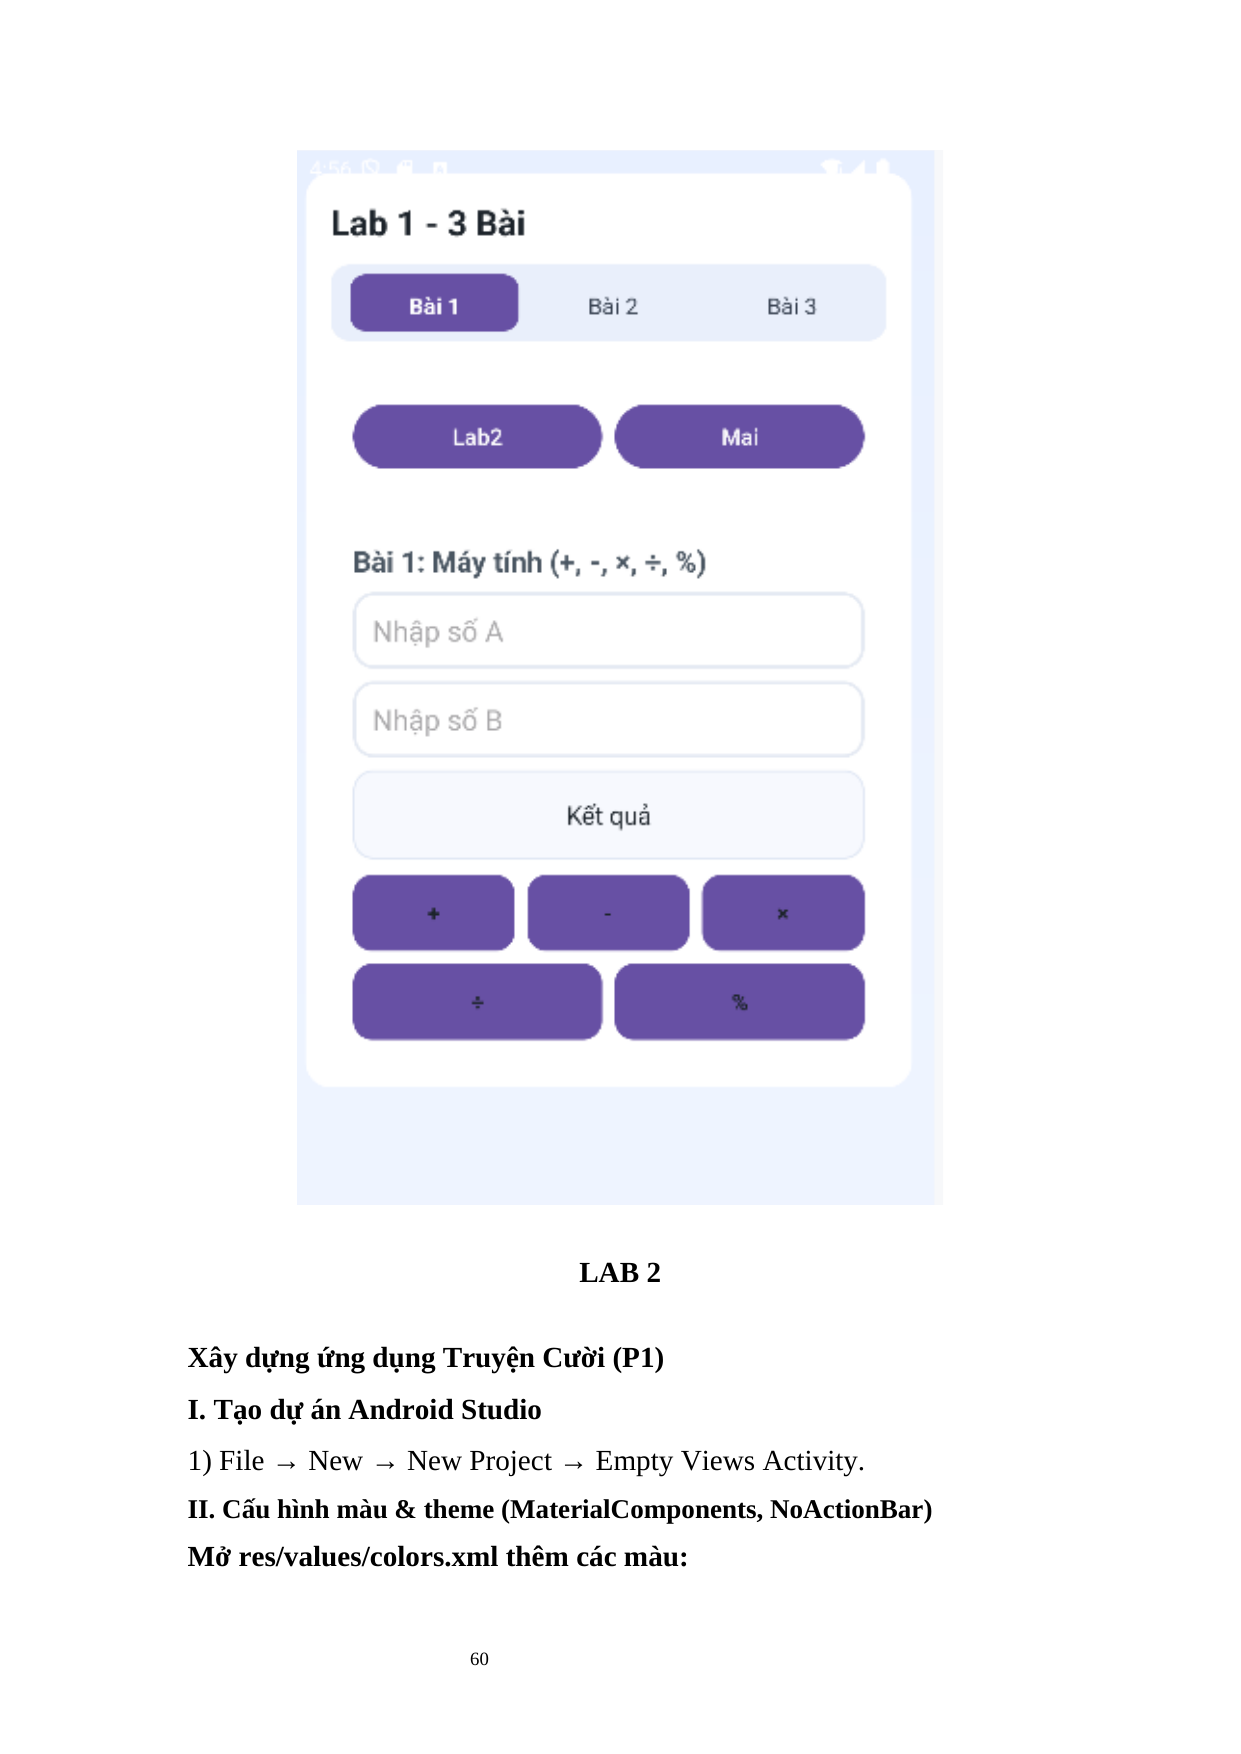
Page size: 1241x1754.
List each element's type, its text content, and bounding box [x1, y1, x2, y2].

picture [297, 150, 944, 1205]
text I. Tạo dự án Android Studio [187, 1392, 1053, 1426]
text Mở res/values/colors.xml thêm các màu: [187, 1539, 1053, 1573]
text 1) File → New → New Project → Empty Views Activity. [187, 1443, 1053, 1476]
subtitle Xây dựng ứng dụng Truyện Cười (P1) [187, 1340, 1053, 1373]
subtitle LAB 2 [187, 1255, 1053, 1289]
text II. Cấu hình màu & theme (MaterialComponents, NoActionBar) [187, 1493, 1053, 1524]
